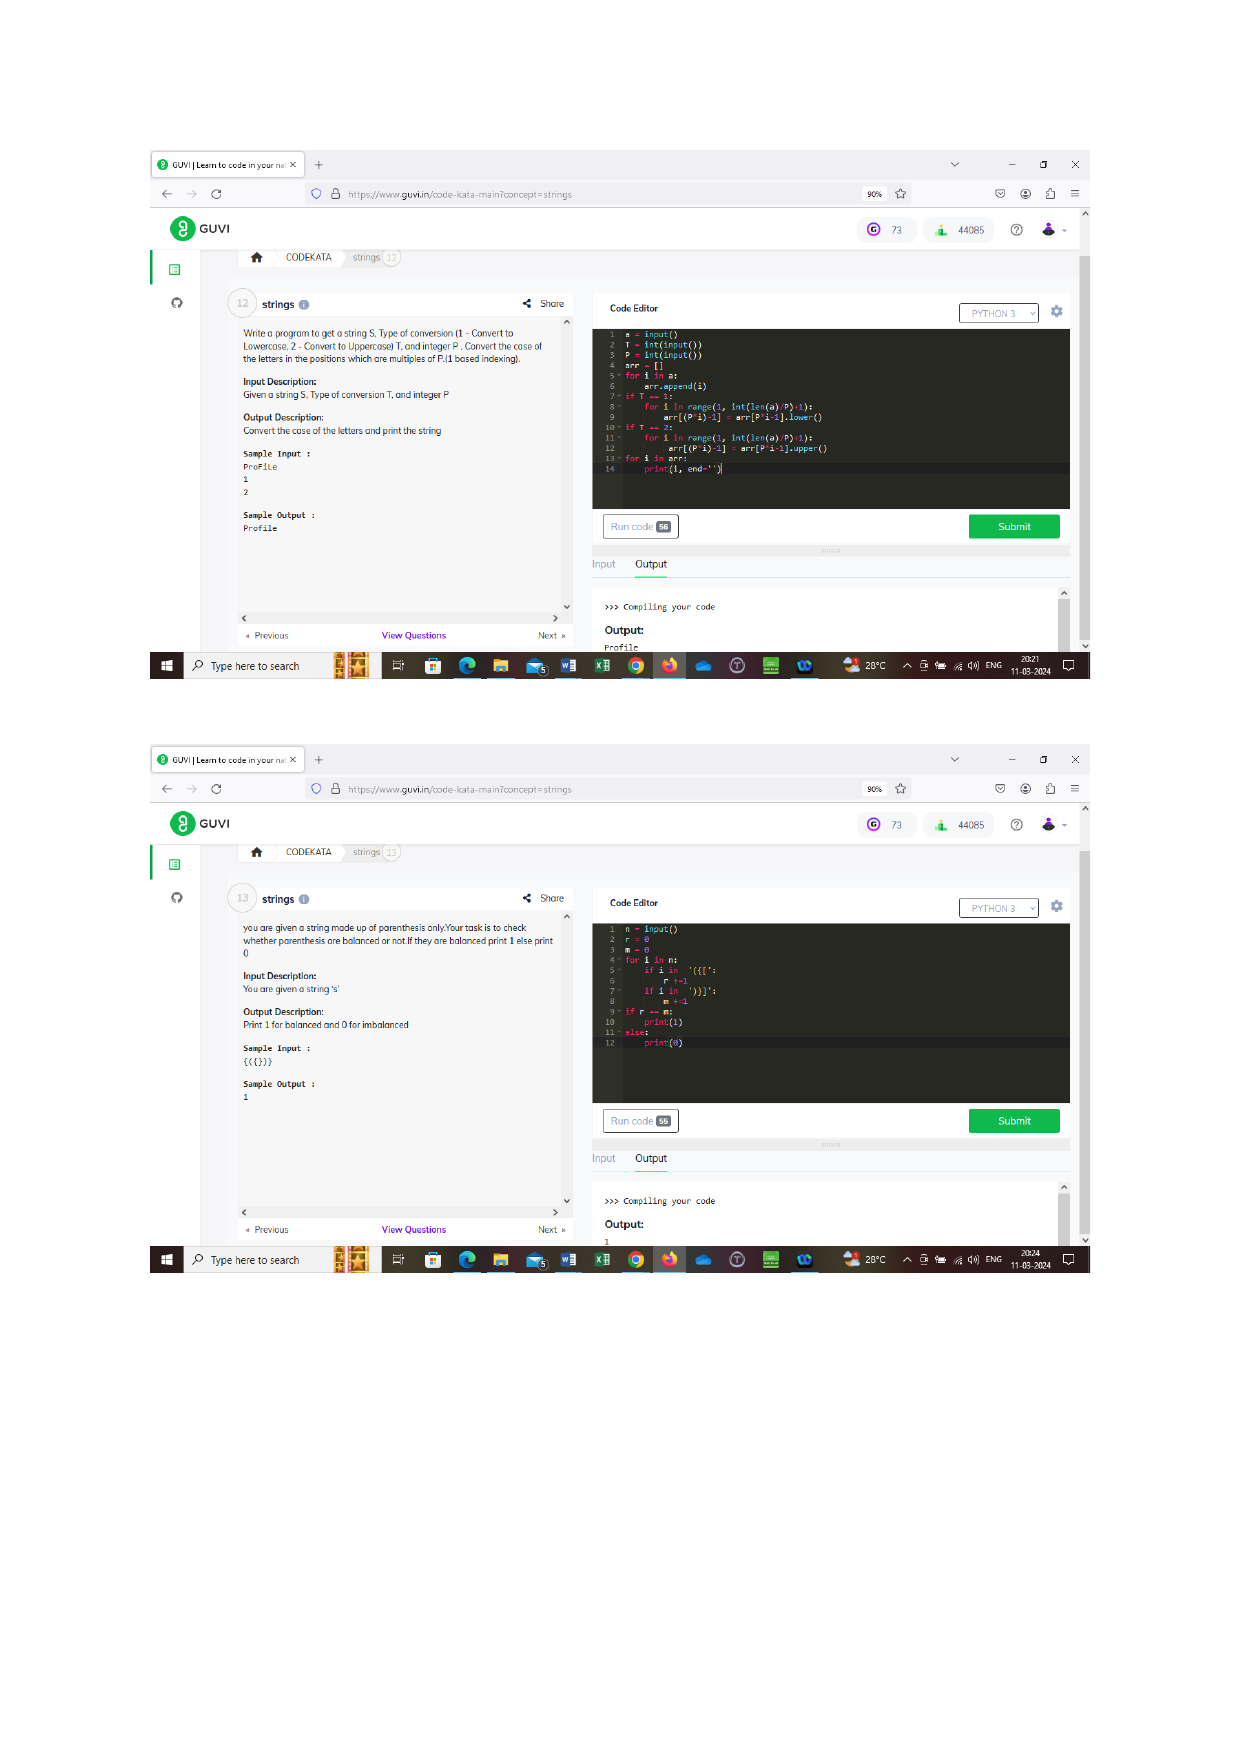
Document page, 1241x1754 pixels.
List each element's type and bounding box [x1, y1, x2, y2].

picture [150, 150, 1091, 679]
picture [150, 744, 1091, 1273]
